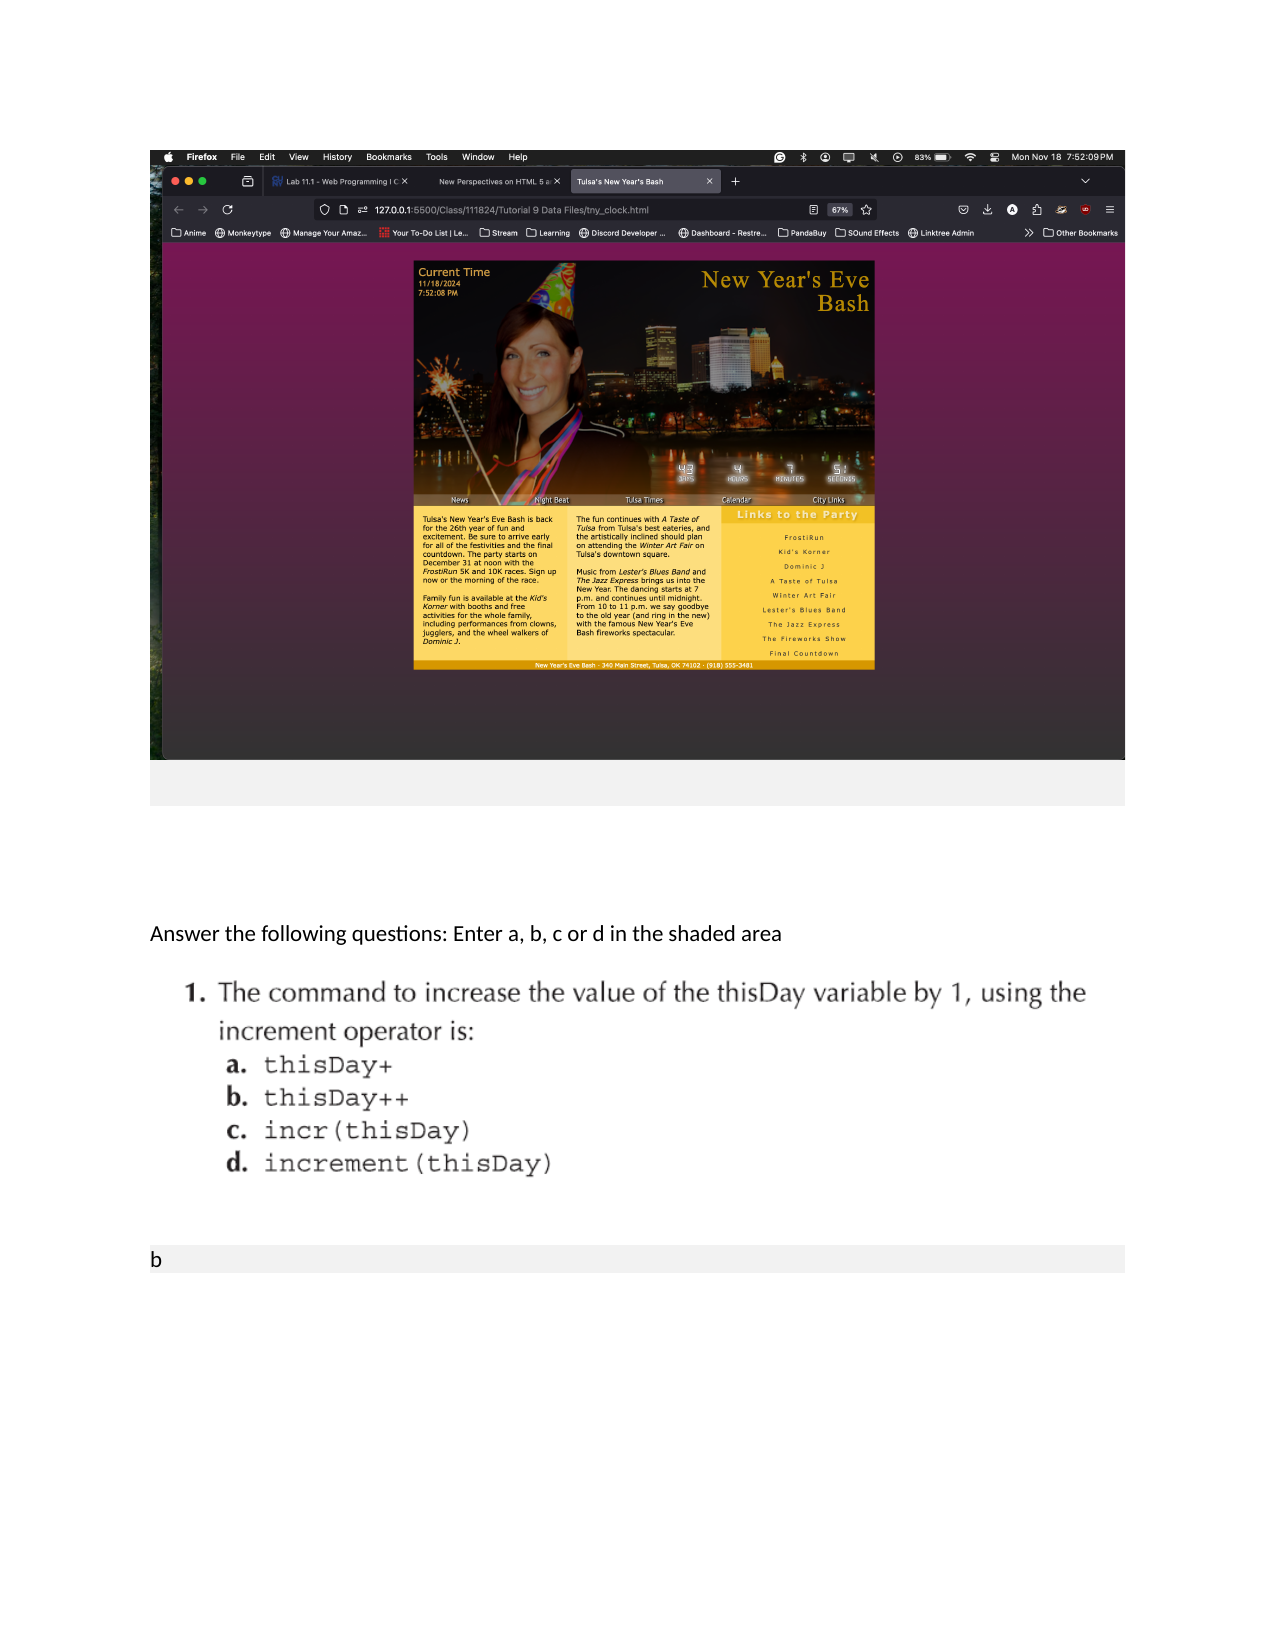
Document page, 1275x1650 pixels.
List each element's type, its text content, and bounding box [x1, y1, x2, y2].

text b [150, 1245, 1125, 1273]
picture [150, 965, 1125, 1180]
text Answer the following questions: Enter a, b, c or d in the shaded area [150, 919, 1125, 947]
picture [150, 150, 1125, 760]
